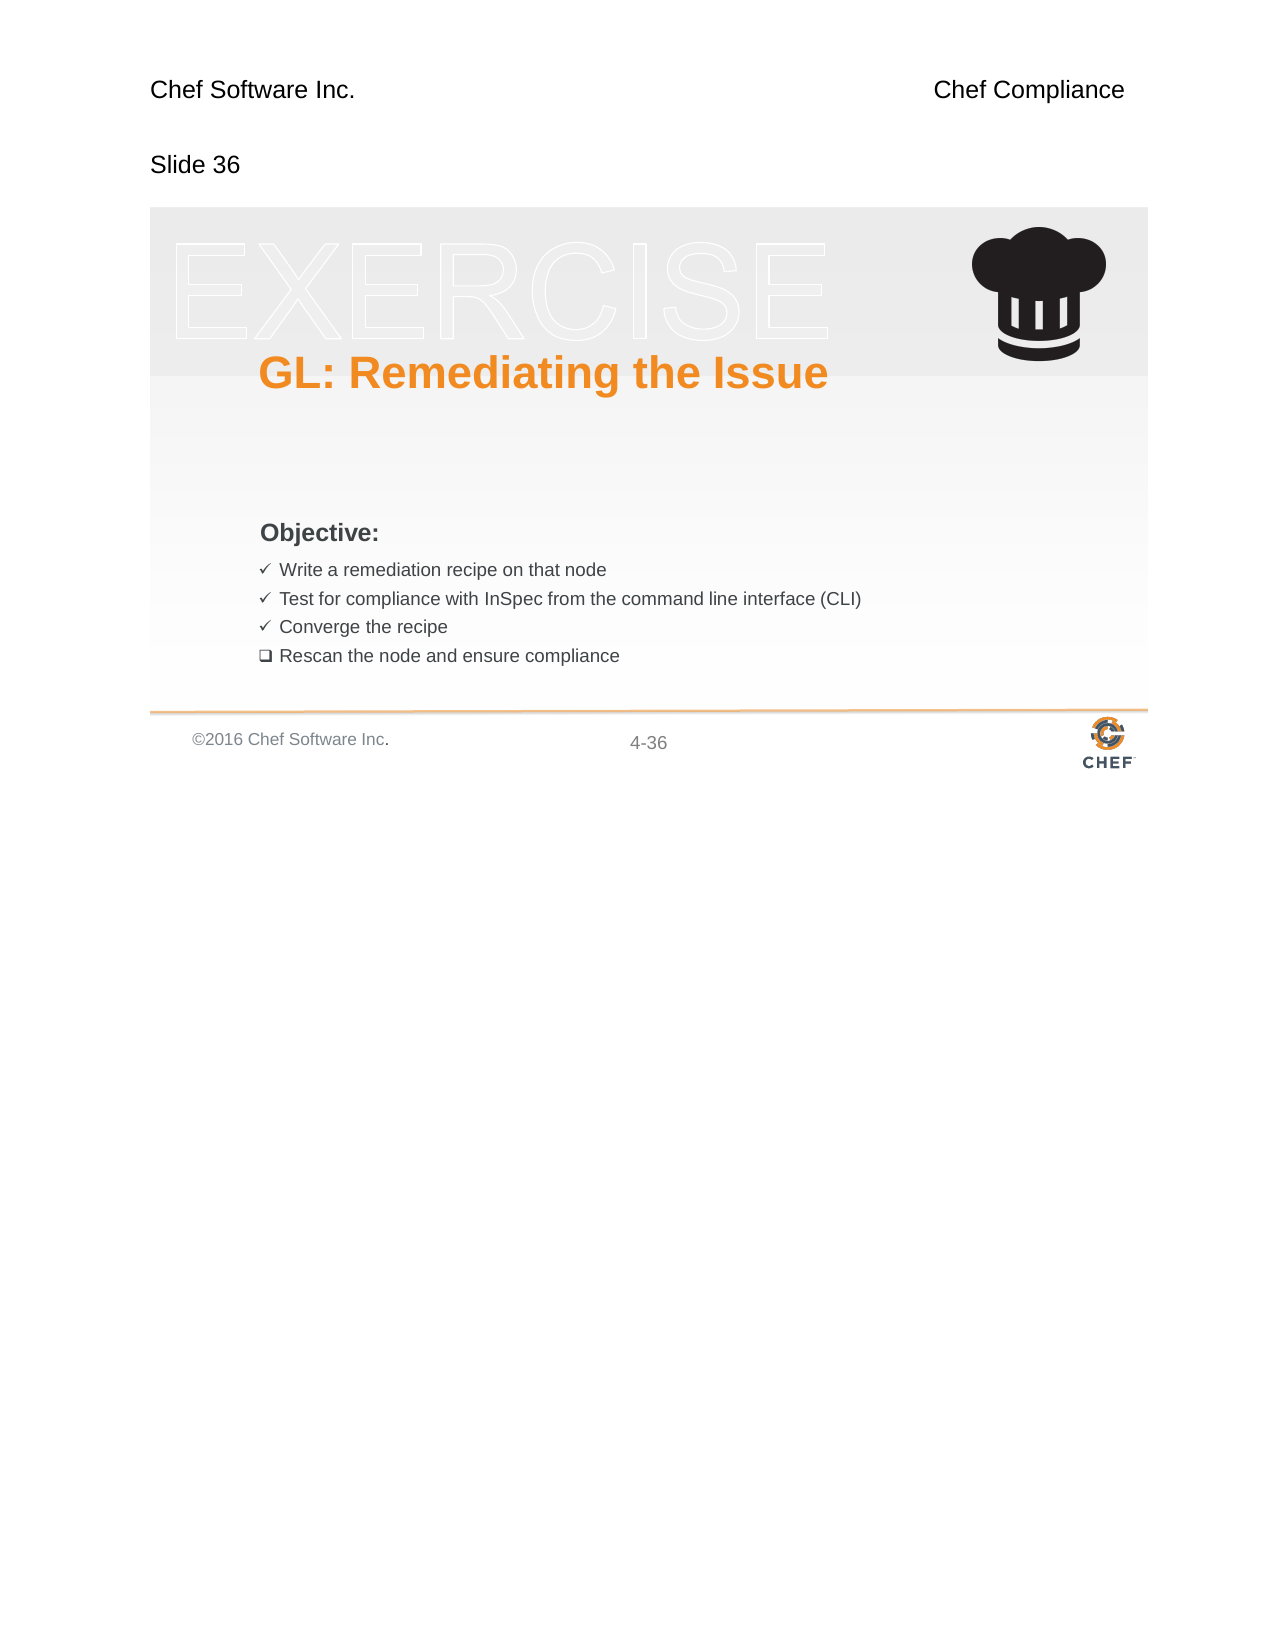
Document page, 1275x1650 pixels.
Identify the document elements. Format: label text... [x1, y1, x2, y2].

text Slide 36 [150, 150, 1125, 179]
